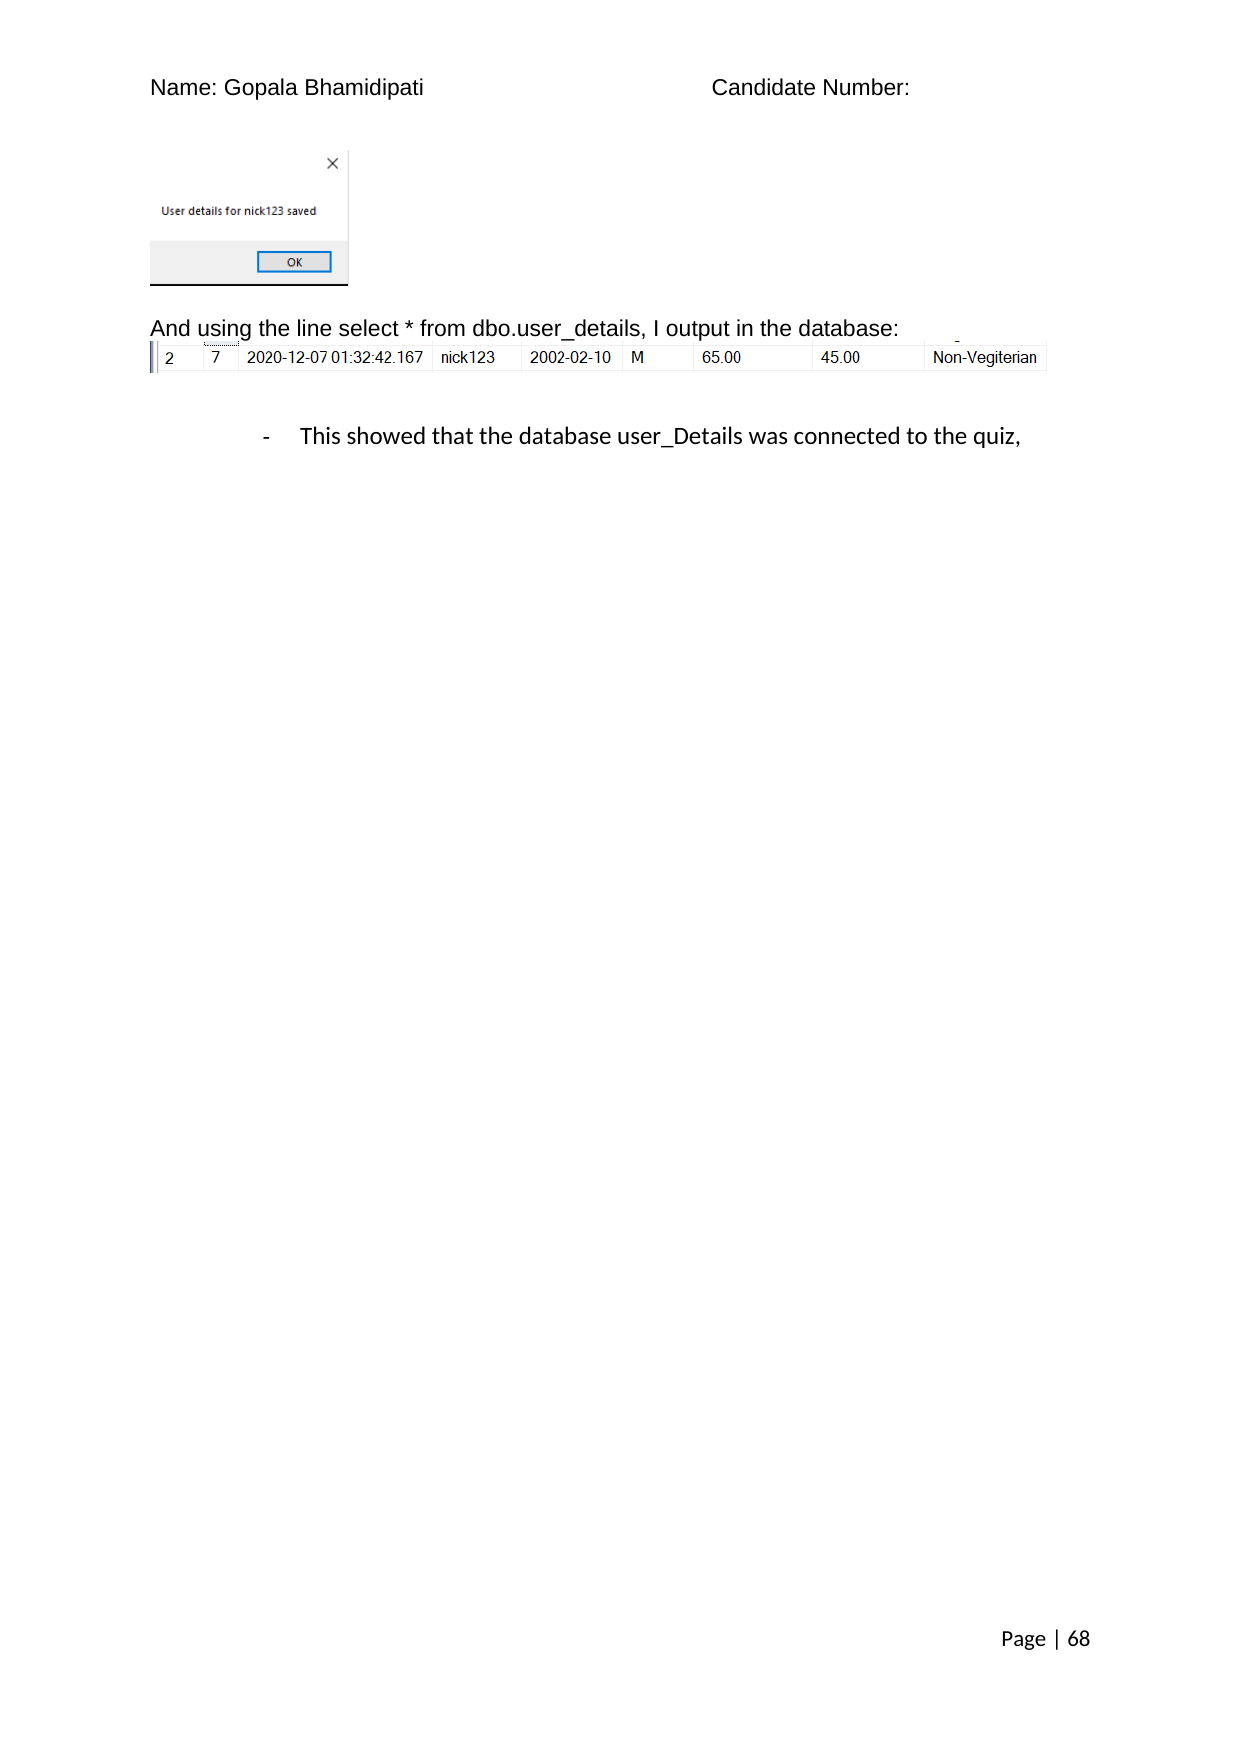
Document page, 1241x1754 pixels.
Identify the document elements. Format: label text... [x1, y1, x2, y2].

picture [150, 341, 1091, 373]
list This showed that the database user_Details was connected to the quiz, [262, 420, 1090, 450]
picture [150, 150, 349, 286]
text And using the line select * from dbo.user_details, I output in the database: [150, 315, 1090, 341]
